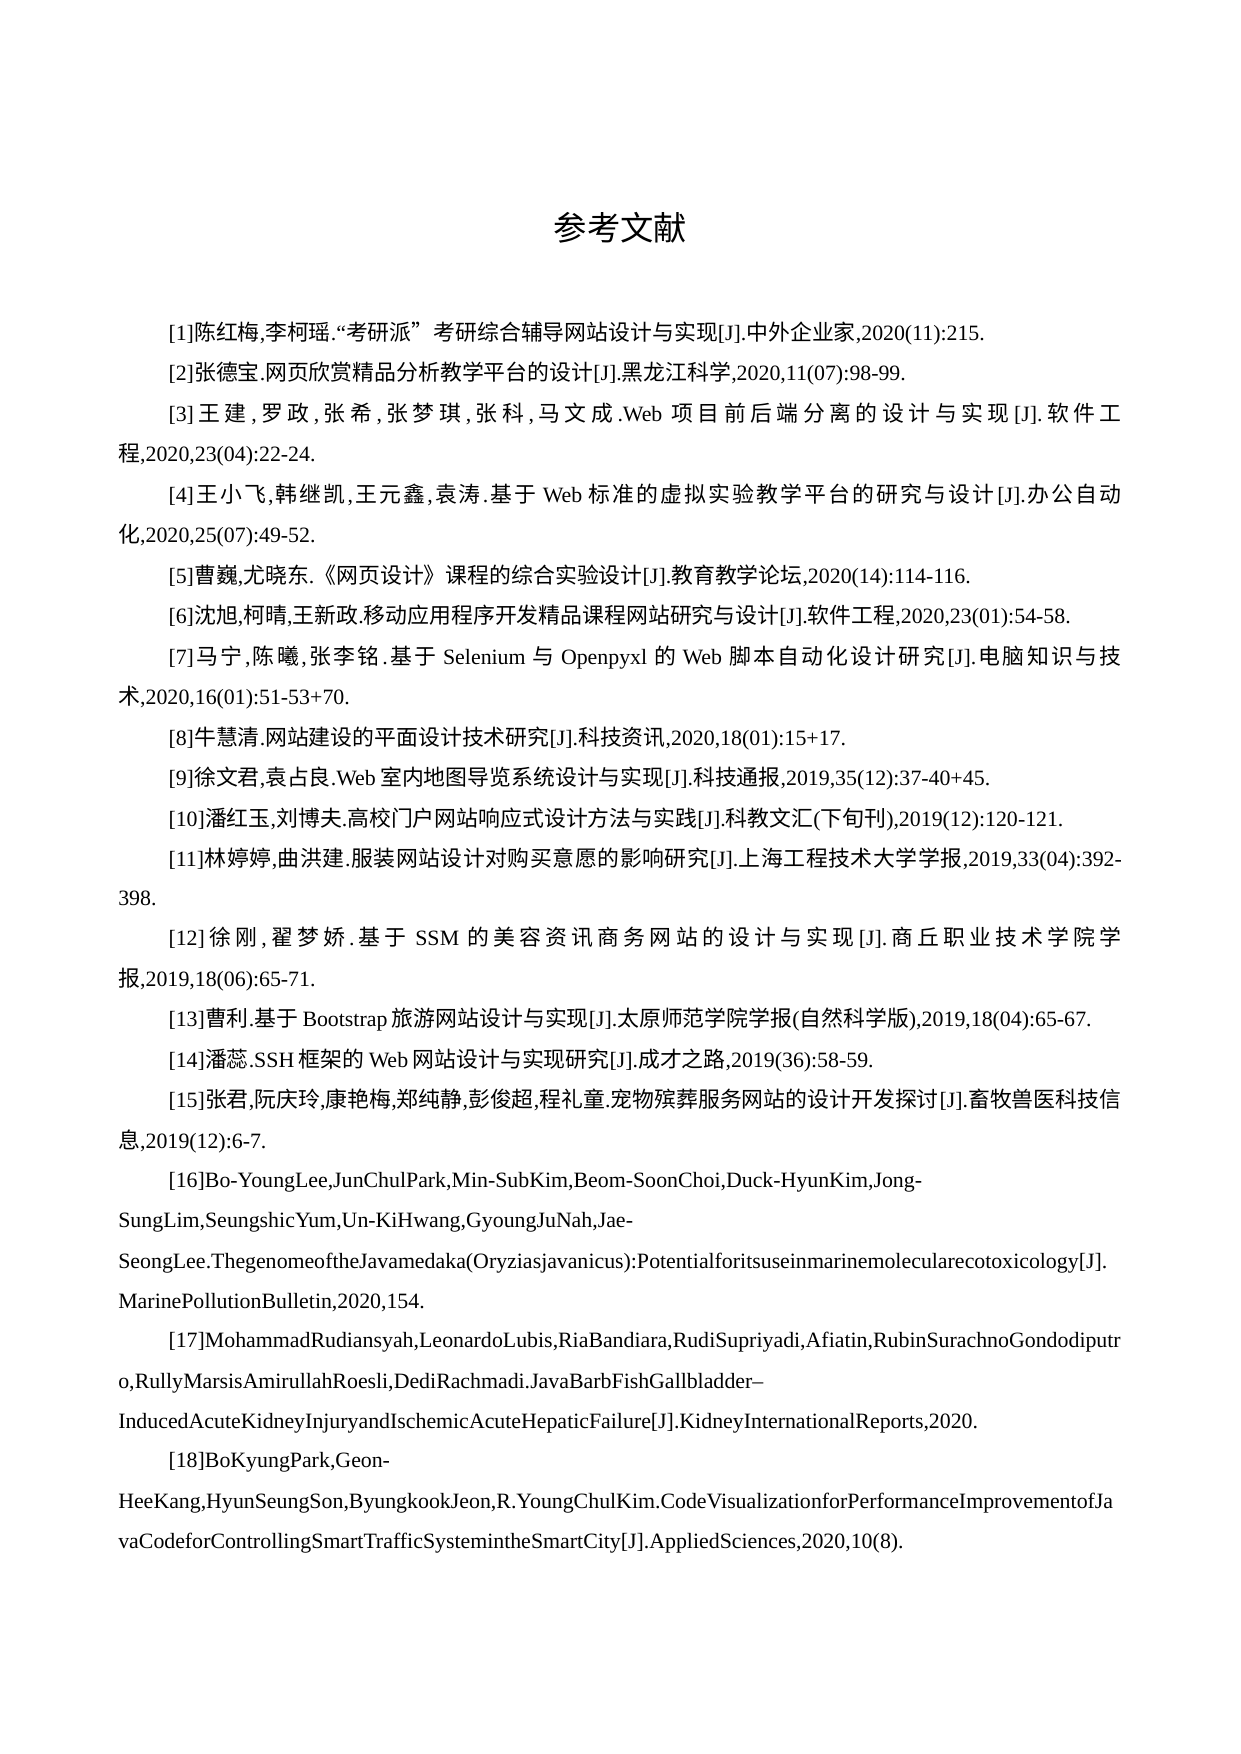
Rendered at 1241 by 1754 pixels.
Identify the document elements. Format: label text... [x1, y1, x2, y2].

text [5]曹巍,尤晓东.《网页设计》课程的综合实验设计[J].教育教学论坛,2020(14):114-116. [118, 557, 1122, 590]
text [6]沈旭,柯晴,王新政.移动应用程序开发精品课程网站研究与设计[J].软件工程,2020,23(01):54-58. [118, 598, 1122, 630]
text [4]王小飞,韩继凯,王元鑫,袁涛.基于Web标准的虚拟实验教学平台的研究与设计[J].办公自动化,2020,25(07):49-52. [118, 476, 1122, 549]
text [8]牛慧清.网站建设的平面设计技术研究[J].科技资讯,2020,18(01):15+17. [118, 719, 1122, 752]
text [3]王建,罗政,张希,张梦琪,张科,马文成.Web项目前后端分离的设计与实现[J].软件工程,2020,23(04):22-24. [118, 395, 1122, 468]
subtitle 参考文献 [118, 193, 1122, 258]
text [9]徐文君,袁占良.Web室内地图导览系统设计与实现[J].科技通报,2019,35(12):37-40+45. [118, 760, 1122, 792]
text [13]曹利.基于Bootstrap旅游网站设计与实现[J].太原师范学院学报(自然科学版),2019,18(04):65-67. [118, 1001, 1122, 1033]
text [11]林婷婷,曲洪建.服装网站设计对购买意愿的影响研究[J].上海工程技术大学学报,2019,33(04):392-398. [118, 841, 1122, 914]
text [1]陈红梅,李柯瑶.“考研派”考研综合辅导网站设计与实现[J].中外企业家,2020(11):215. [118, 314, 1122, 347]
text [14]潘蕊.SSH框架的Web网站设计与实现研究[J].成才之路,2019(36):58-59. [118, 1041, 1122, 1074]
text [15]张君,阮庆玲,康艳梅,郑纯静,彭俊超,程礼童.宠物殡葬服务网站的设计开发探讨[J].畜牧兽医科技信息,2019(12):6-7. [118, 1082, 1122, 1155]
text [18]BoKyungPark,Geon-HeeKang,HyunSeungSon,ByungkookJeon,R.YoungChulKim.CodeVisualizationforPerformanceImprovementofJavaCodeforControllingSmartTrafficSystemintheSmartCity[J].AppliedSciences,2020,10(8). [118, 1443, 1122, 1557]
text [10]潘红玉,刘博夫.高校门户网站响应式设计方法与实践[J].科教文汇(下旬刊),2019(12):120-121. [118, 800, 1122, 833]
text [16]Bo-YoungLee,JunChulPark,Min-SubKim,Beom-SoonChoi,Duck-HyunKim,Jong-SungLim,SeungshicYum,Un-KiHwang,GyoungJuNah,Jae-SeongLee.ThegenomeoftheJavamedaka(Oryziasjavanicus):Potentialforitsuseinmarinemolecularecotoxicology[J].MarinePollutionBulletin,2020,154. [118, 1163, 1122, 1317]
text [12]徐刚,翟梦娇.基于SSM的美容资讯商务网站的设计与实现[J].商丘职业技术学院学报,2019,18(06):65-71. [118, 920, 1122, 993]
text [17]MohammadRudiansyah,LeonardoLubis,RiaBandiara,RudiSupriyadi,Afiatin,RubinSurachnoGondodiputro,RullyMarsisAmirullahRoesli,DediRachmadi.JavaBarbFishGallbladder–InducedAcuteKidneyInjuryandIschemicAcuteHepaticFailure[J].KidneyInternationalReports,2020. [118, 1323, 1122, 1437]
text [7]马宁,陈曦,张李铭.基于Selenium与Openpyxl的Web脚本自动化设计研究[J].电脑知识与技术,2020,16(01):51-53+70. [118, 638, 1122, 711]
text [2]张德宝.网页欣赏精品分析教学平台的设计[J].黑龙江科学,2020,11(07):98-99. [118, 355, 1122, 387]
